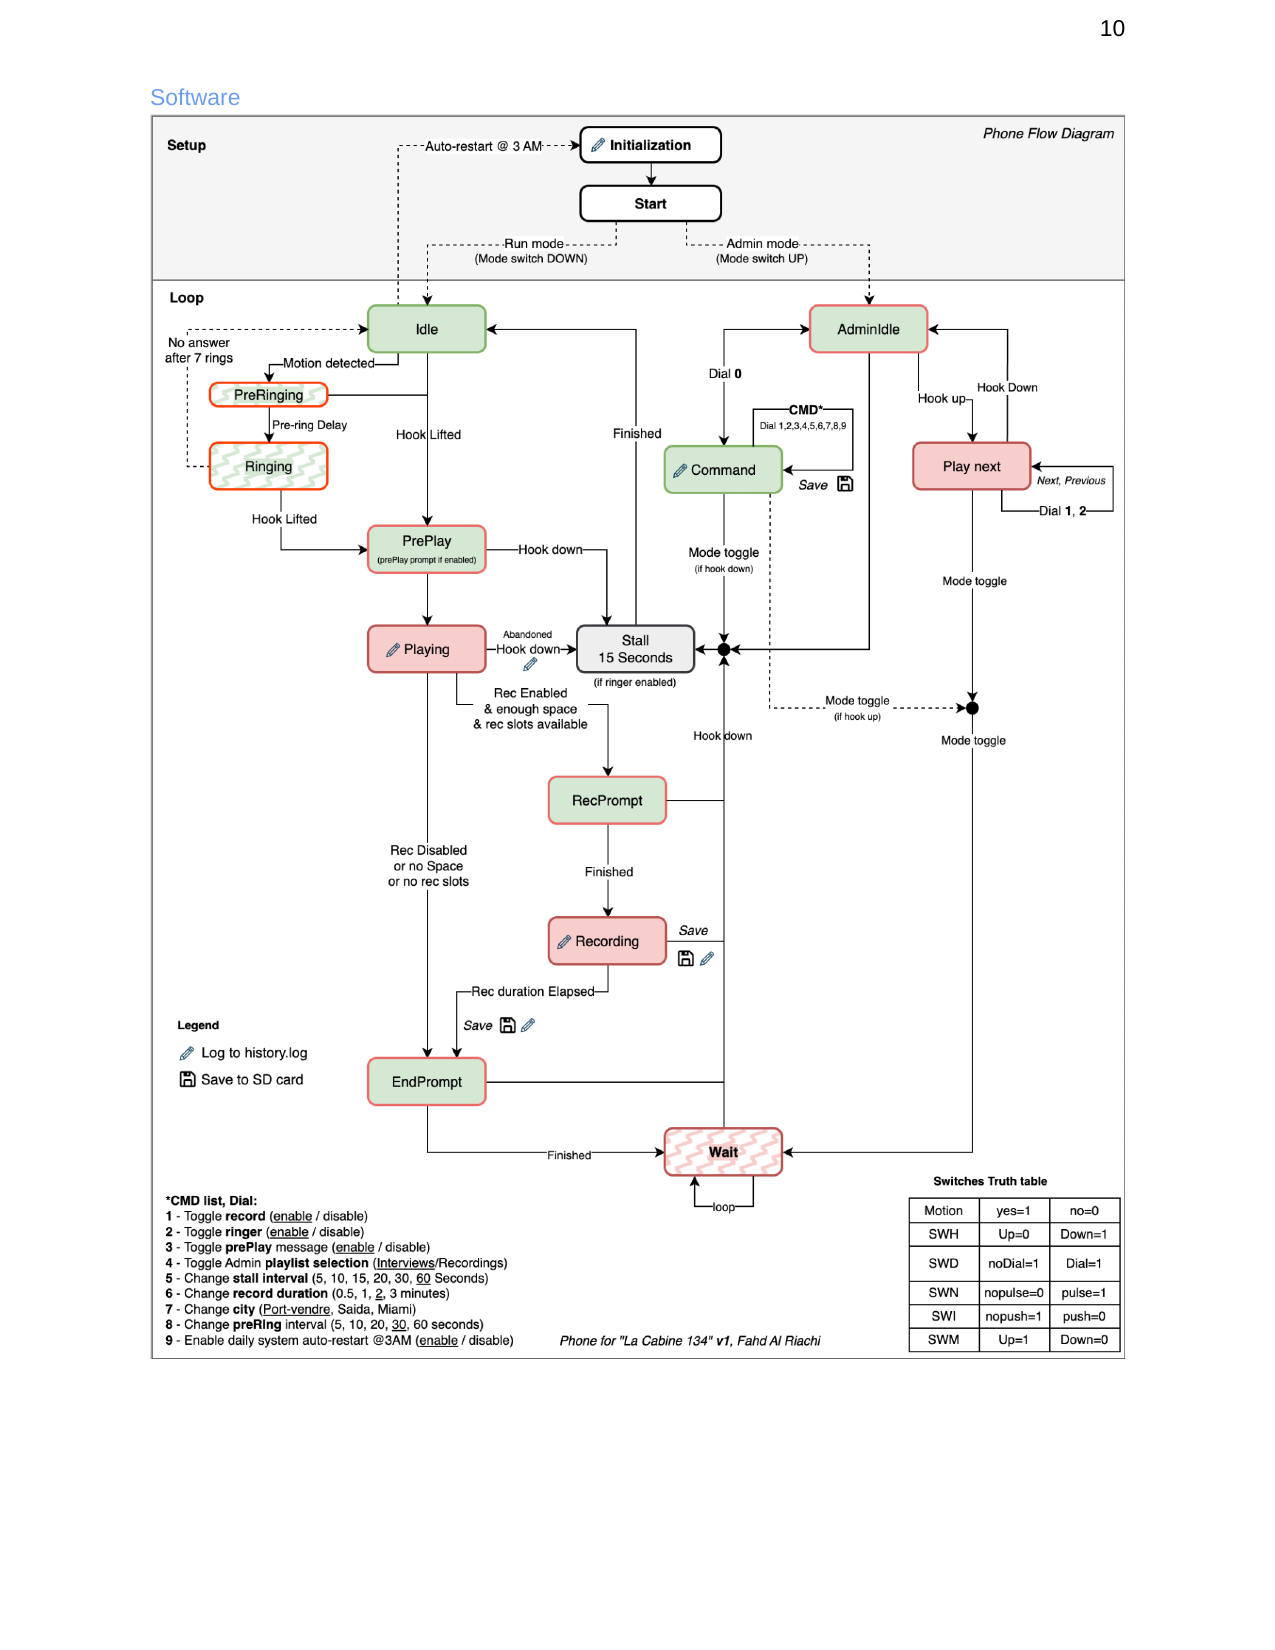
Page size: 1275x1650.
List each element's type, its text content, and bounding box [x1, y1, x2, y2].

subtitle Software [150, 84, 1125, 111]
picture [150, 114, 1125, 1359]
